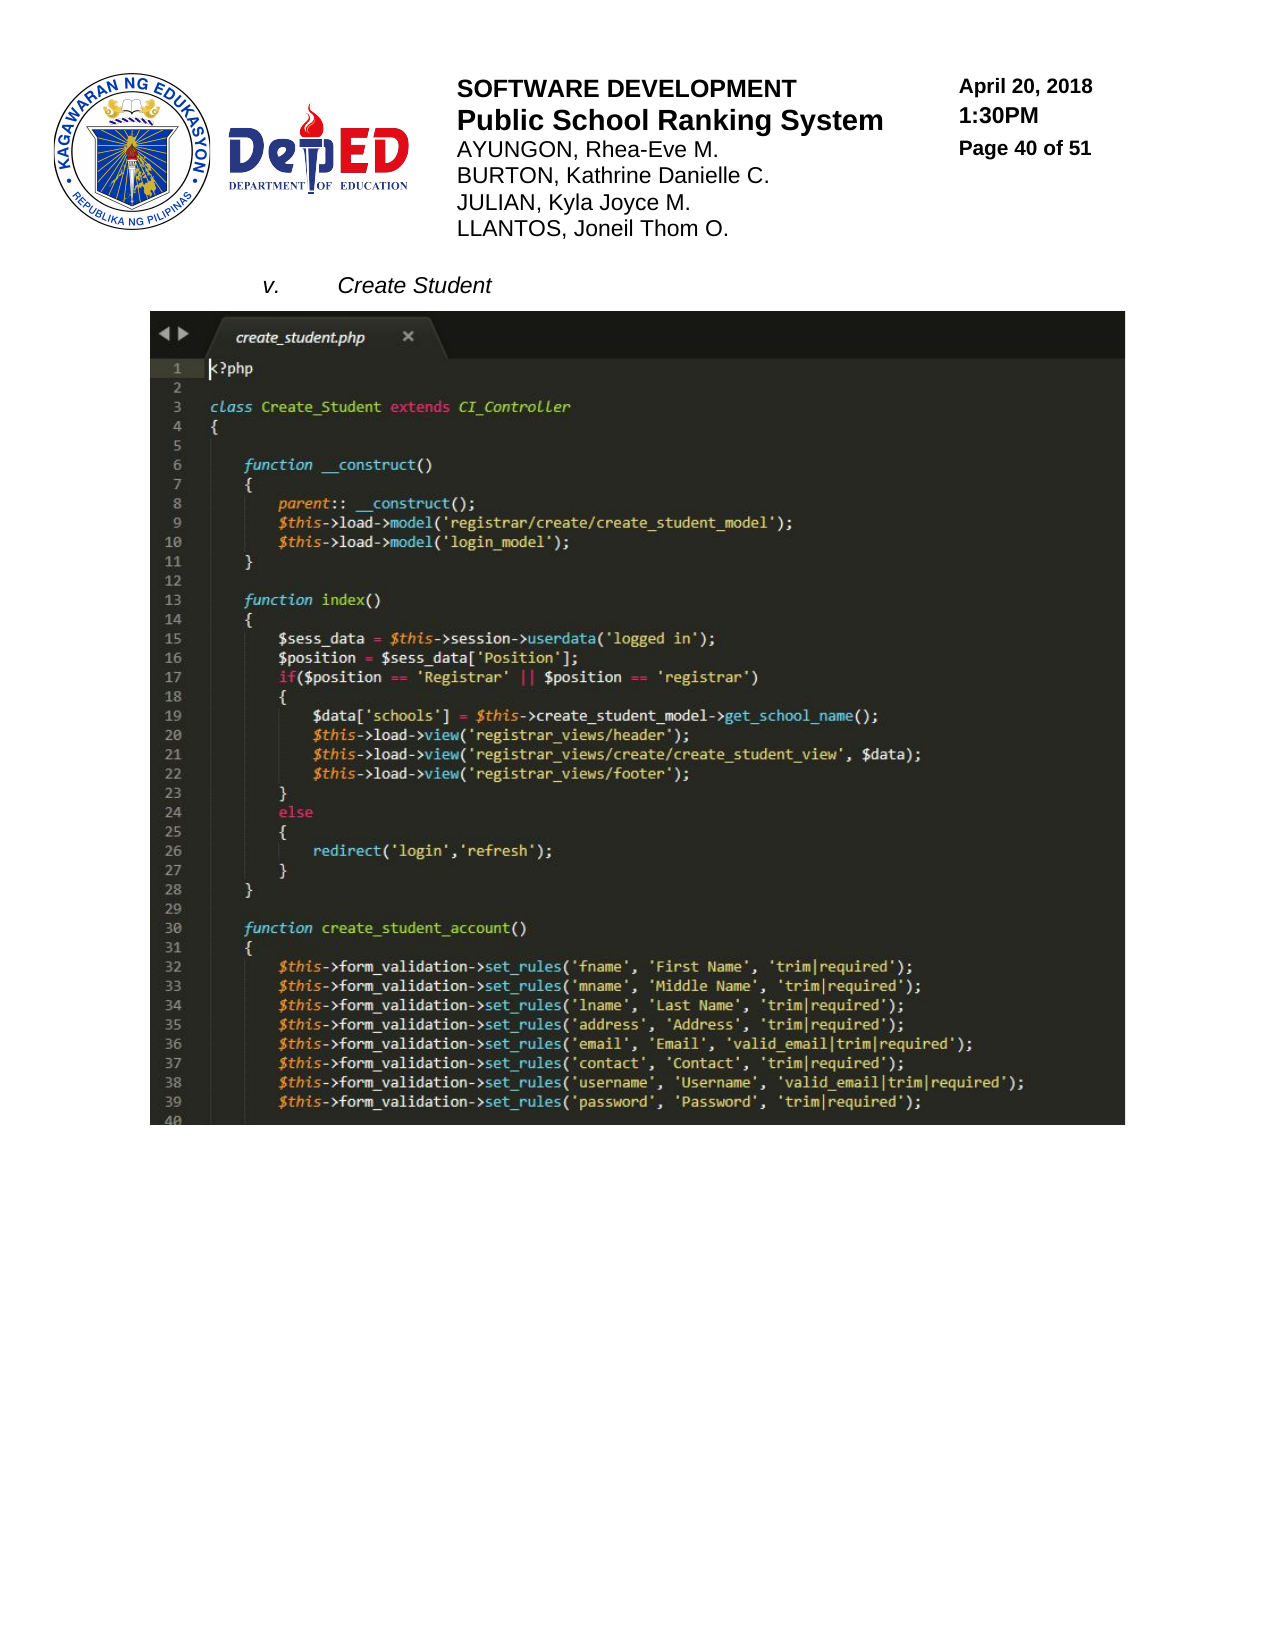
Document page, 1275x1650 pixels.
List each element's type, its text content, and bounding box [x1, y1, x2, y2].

picture [150, 311, 1125, 1125]
picture [228, 102, 409, 194]
subtitle Create Student [262, 272, 1125, 298]
picture [53, 73, 210, 230]
